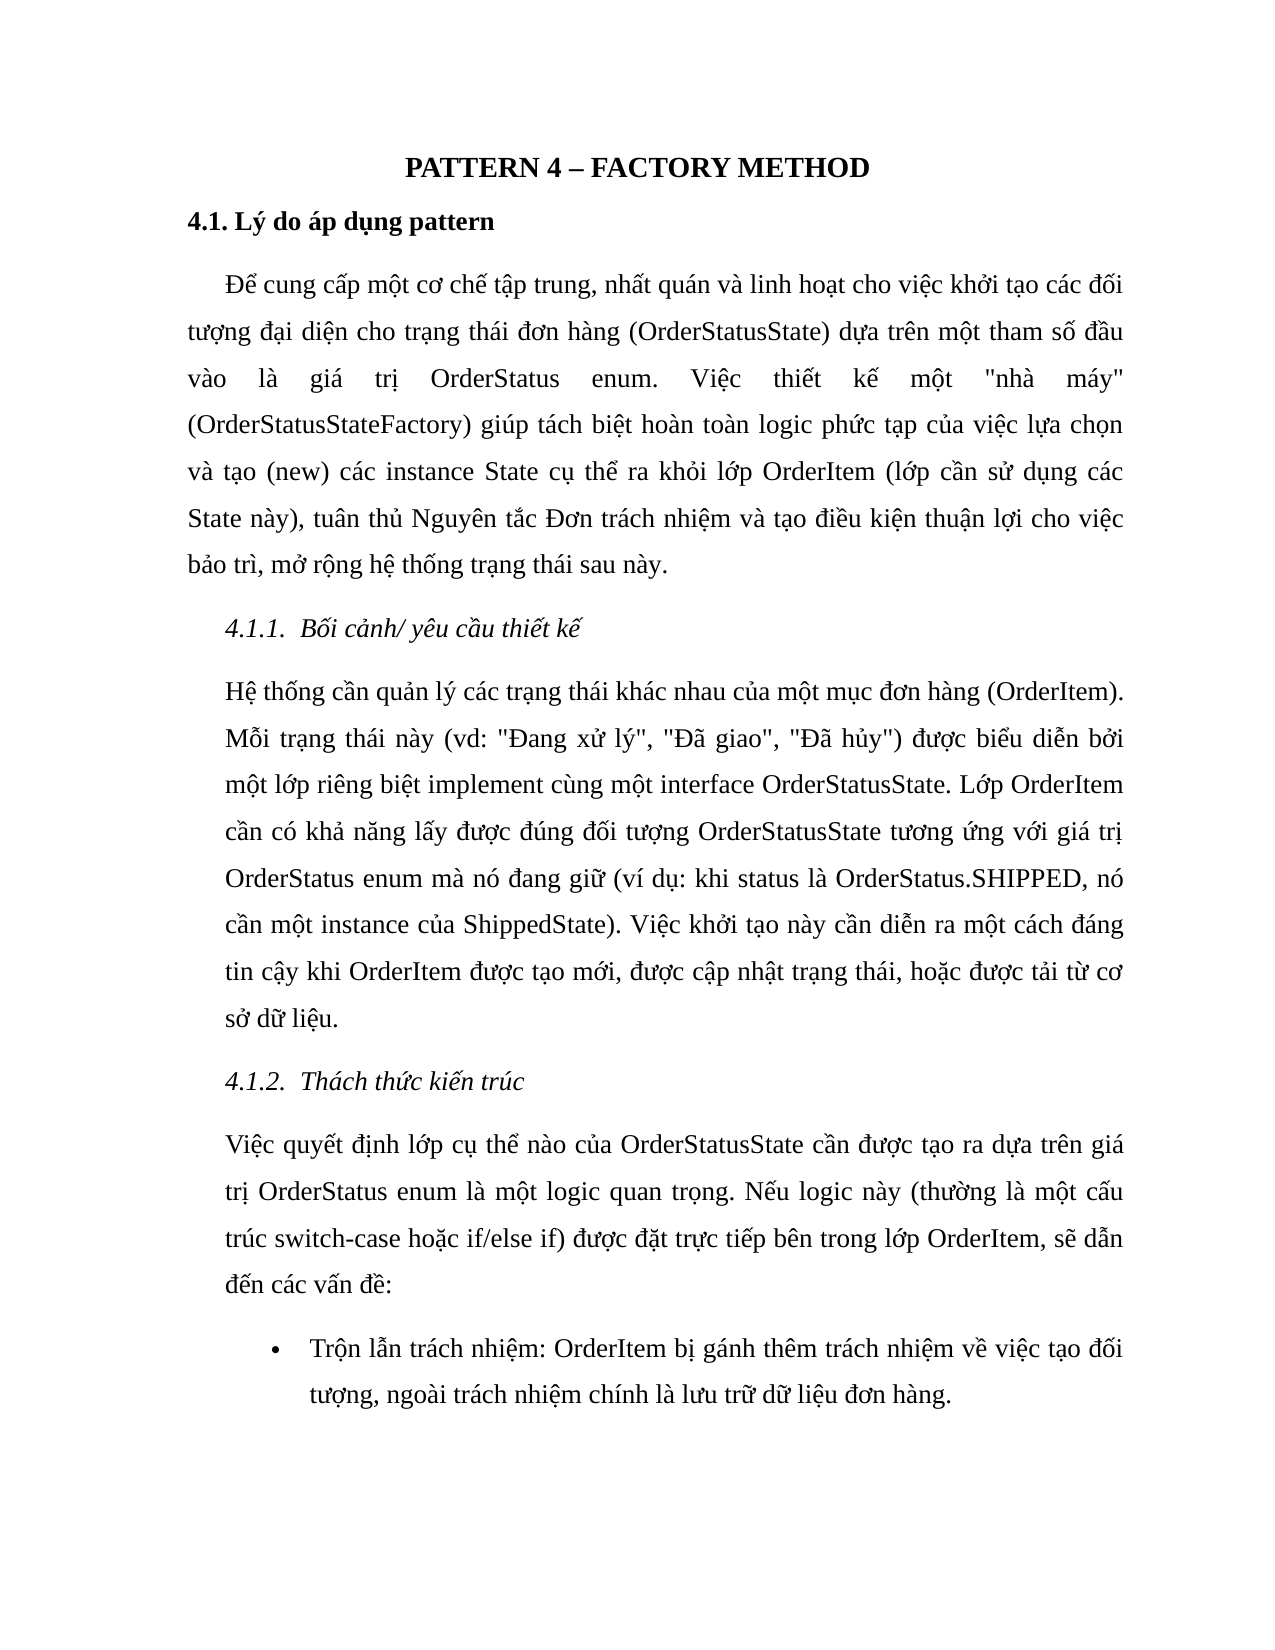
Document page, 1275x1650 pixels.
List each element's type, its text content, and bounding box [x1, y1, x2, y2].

text Việc quyết định lớp cụ thể nào của OrderStatusState cần được tạo ra dựa trên giá trị OrderStatus enum là một logic quan trọng. Nếu logic này (thường là một cấu trúc switch-case hoặc if/else if) được đặt trực tiếp bên trong lớp OrderItem, sẽ dẫn đến các vấn đề: [225, 1128, 1125, 1300]
list Bối cảnh/ yêu cầu thiết kế [225, 612, 1125, 643]
text PATTERN 4 – FACTORY METHOD [150, 150, 1125, 183]
list Lý do áp dụng pattern [187, 205, 1125, 236]
list Thách thức kiến trúc [225, 1065, 1125, 1096]
text Hệ thống cần quản lý các trạng thái khác nhau của một mục đơn hàng (OrderItem). Mỗi trạng thái này (vd: "Đang xử lý", "Đã giao", "Đã hủy") được biểu diễn bởi một lớp riêng biệt implement cùng một interface OrderStatusState. Lớp OrderItem cần có khả năng lấy được đúng đối tượng OrderStatusState tương ứng với giá trị OrderStatus enum mà nó đang giữ (ví dụ: khi status là OrderStatus.SHIPPED, nó cần một instance của ShippedState). Việc khởi tạo này cần diễn ra một cách đáng tin cậy khi OrderItem được tạo mới, được cập nhật trạng thái, hoặc được tải từ cơ sở dữ liệu. [225, 675, 1125, 1033]
list Trộn lẫn trách nhiệm: OrderItem bị gánh thêm trách nhiệm về việc tạo đối tượng, ngoài trách nhiệm chính là lưu trữ dữ liệu đơn hàng. [272, 1332, 1125, 1410]
text Để cung cấp một cơ chế tập trung, nhất quán và linh hoạt cho việc khởi tạo các đối tượng đại diện cho trạng thái đơn hàng (OrderStatusState) dựa trên một tham số đầu vào là giá trị OrderStatus enum. Việc thiết kế một "nhà máy" (OrderStatusStateFactory) giúp tách biệt hoàn toàn logic phức tạp của việc lựa chọn và tạo (new) các instance State cụ thể ra khỏi lớp OrderItem (lớp cần sử dụng các State này), tuân thủ Nguyên tắc Đơn trách nhiệm và tạo điều kiện thuận lợi cho việc bảo trì, mở rộng hệ thống trạng thái sau này. [187, 268, 1125, 580]
